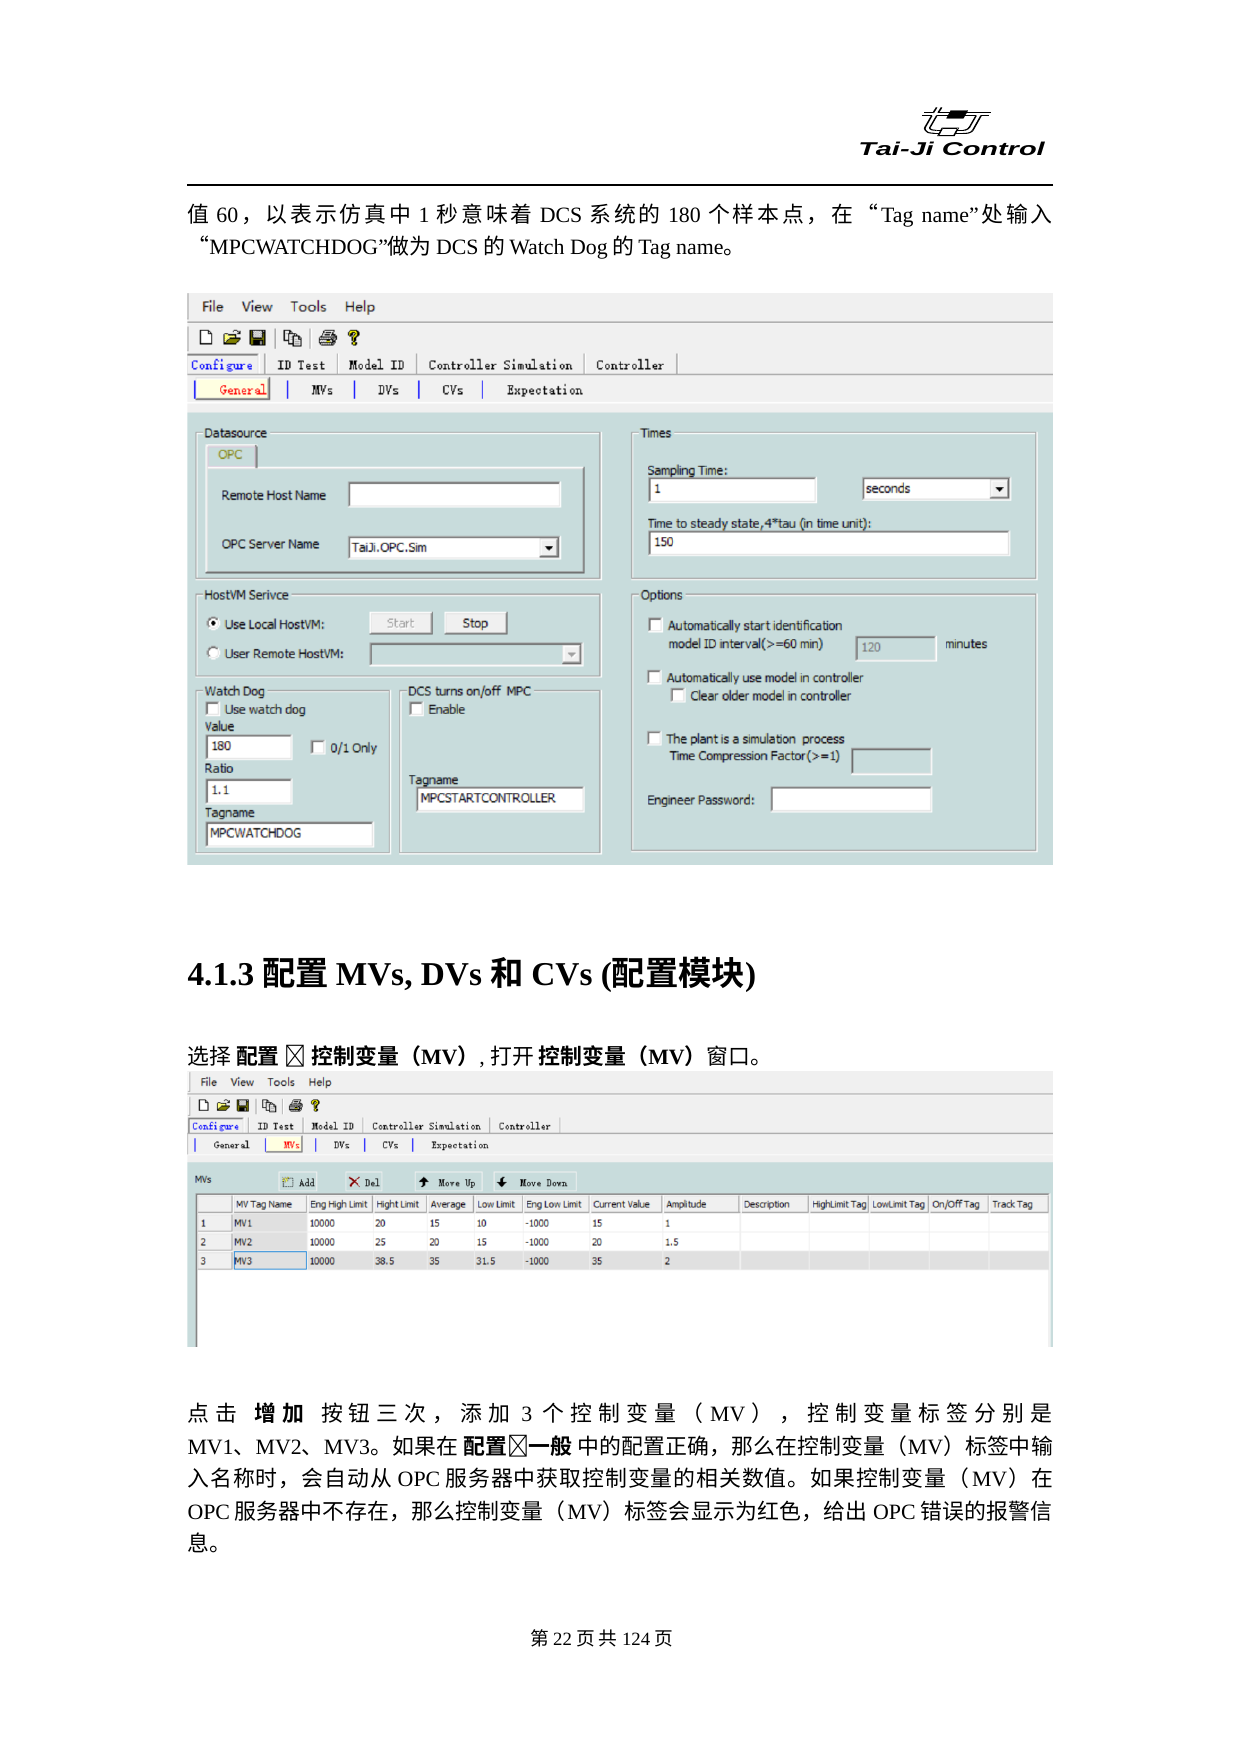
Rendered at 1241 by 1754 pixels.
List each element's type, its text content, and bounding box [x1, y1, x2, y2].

text 点击 增加 按钮三次，添加3个控制变量（MV），控制变量标签分别是MV1、MV2、MV3。如果在 配置一般 中的配置正确，那么在控制变量（MV）标签中输入名称时，会自动从OPC服务器中获取控制变量的相关数值。如果控制变量（MV）在OPC服务器中不存在，那么控制变量（MV）标签会显示为红色，给出OPC错误的报警信息。 [187, 1396, 1053, 1558]
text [187, 196, 1053, 261]
text 选择 配置 控制变量（MV）, 打开 控制变量（MV）窗口。 [187, 1038, 1053, 1071]
subtitle 4.1.3 配置MVs, DVs 和 CVs (配置模块) [187, 938, 1053, 1003]
picture [187, 293, 1053, 865]
picture [187, 1071, 1053, 1347]
